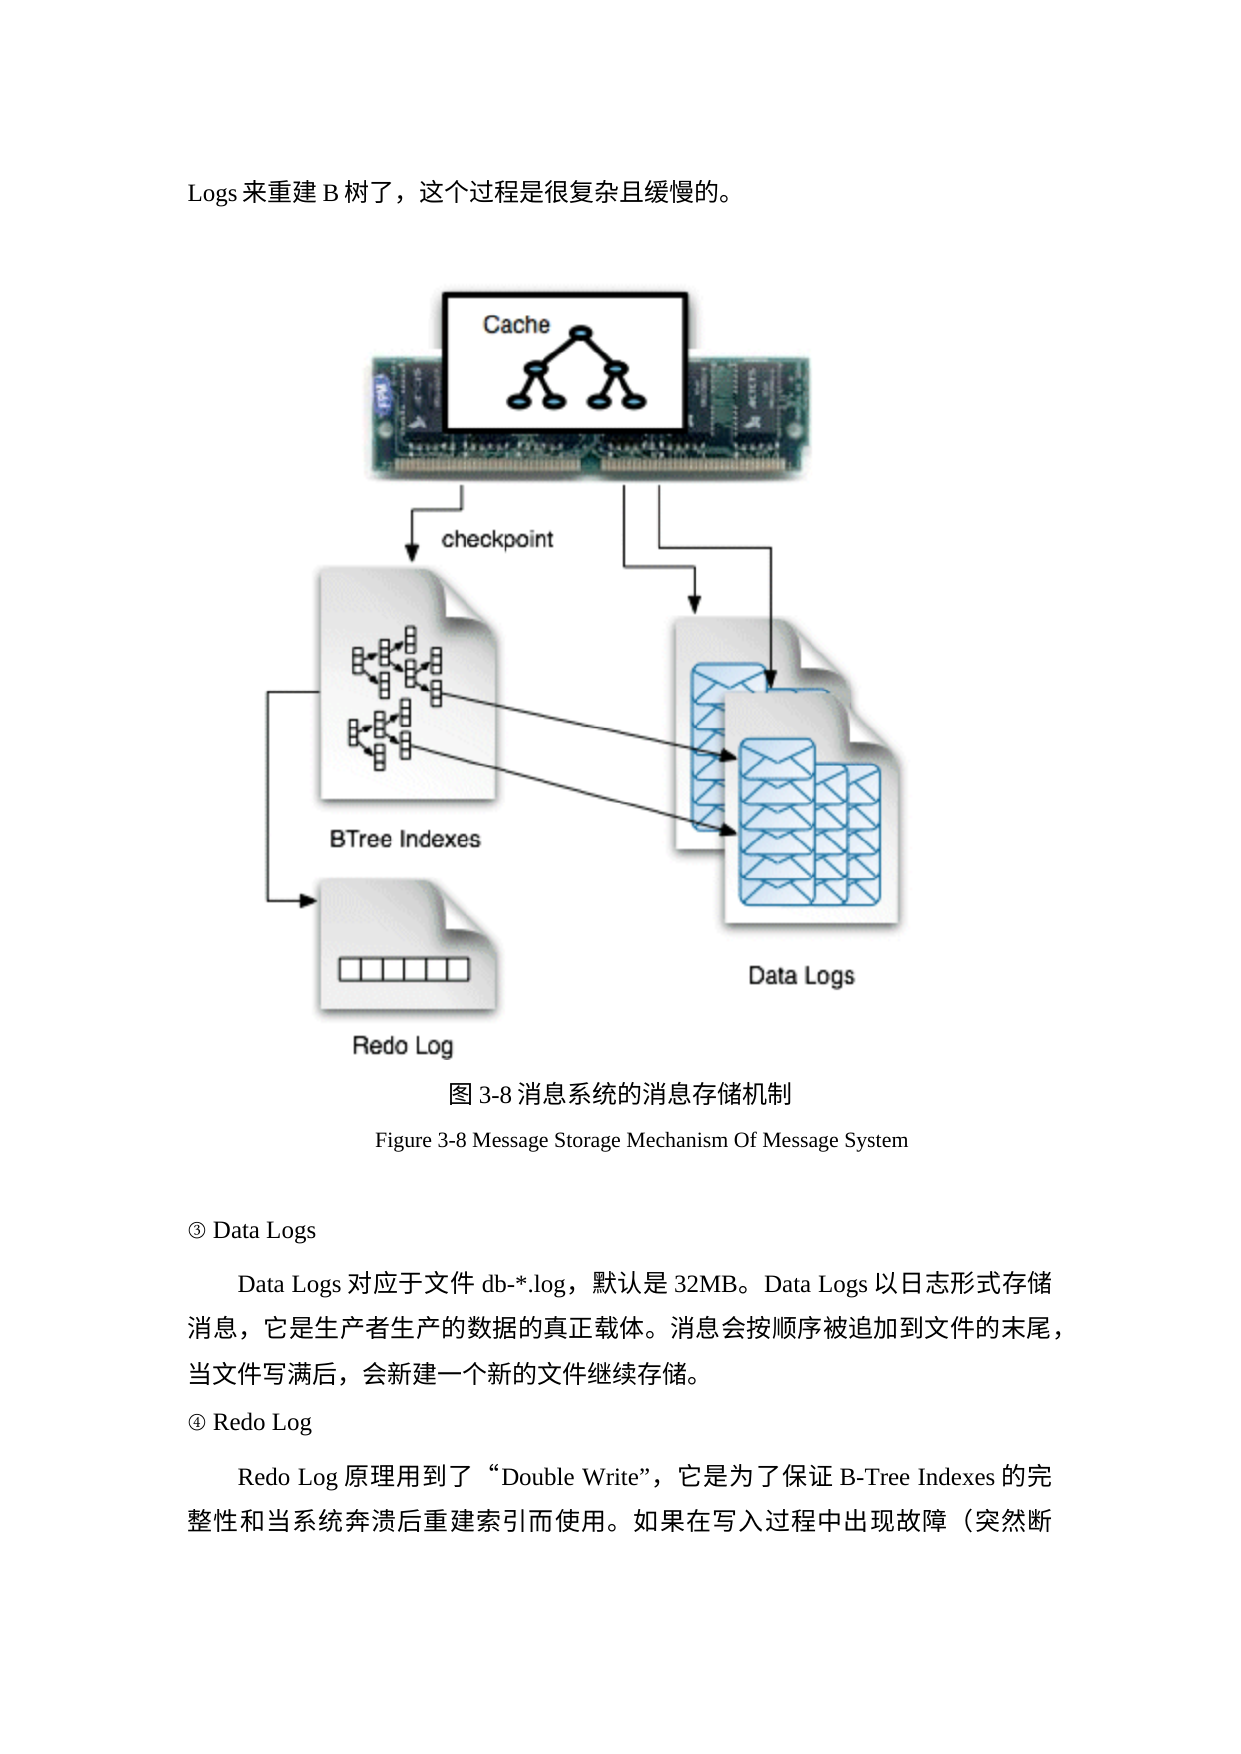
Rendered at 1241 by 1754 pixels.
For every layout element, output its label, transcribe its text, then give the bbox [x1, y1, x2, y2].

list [187, 1456, 1053, 1538]
list Data Logs对应于文件 db-*.log，默认是32MB。Data Logs以日志形式存储消息，它是生产者生产的数据的真正载体。消息会按顺序被追加到文件的末尾，当文件写满后，会新建一个新的文件继续存储。 [187, 1264, 1053, 1391]
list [187, 172, 1053, 208]
list Figure 3-8 Message Storage Mechanism Of Message System [187, 1127, 1053, 1152]
picture [237, 278, 927, 1065]
text 图3-8消息系统的消息存储机制 [187, 1071, 1053, 1115]
text ④ Redo Log [187, 1399, 1053, 1444]
text ③ Data Logs [187, 1207, 1053, 1251]
